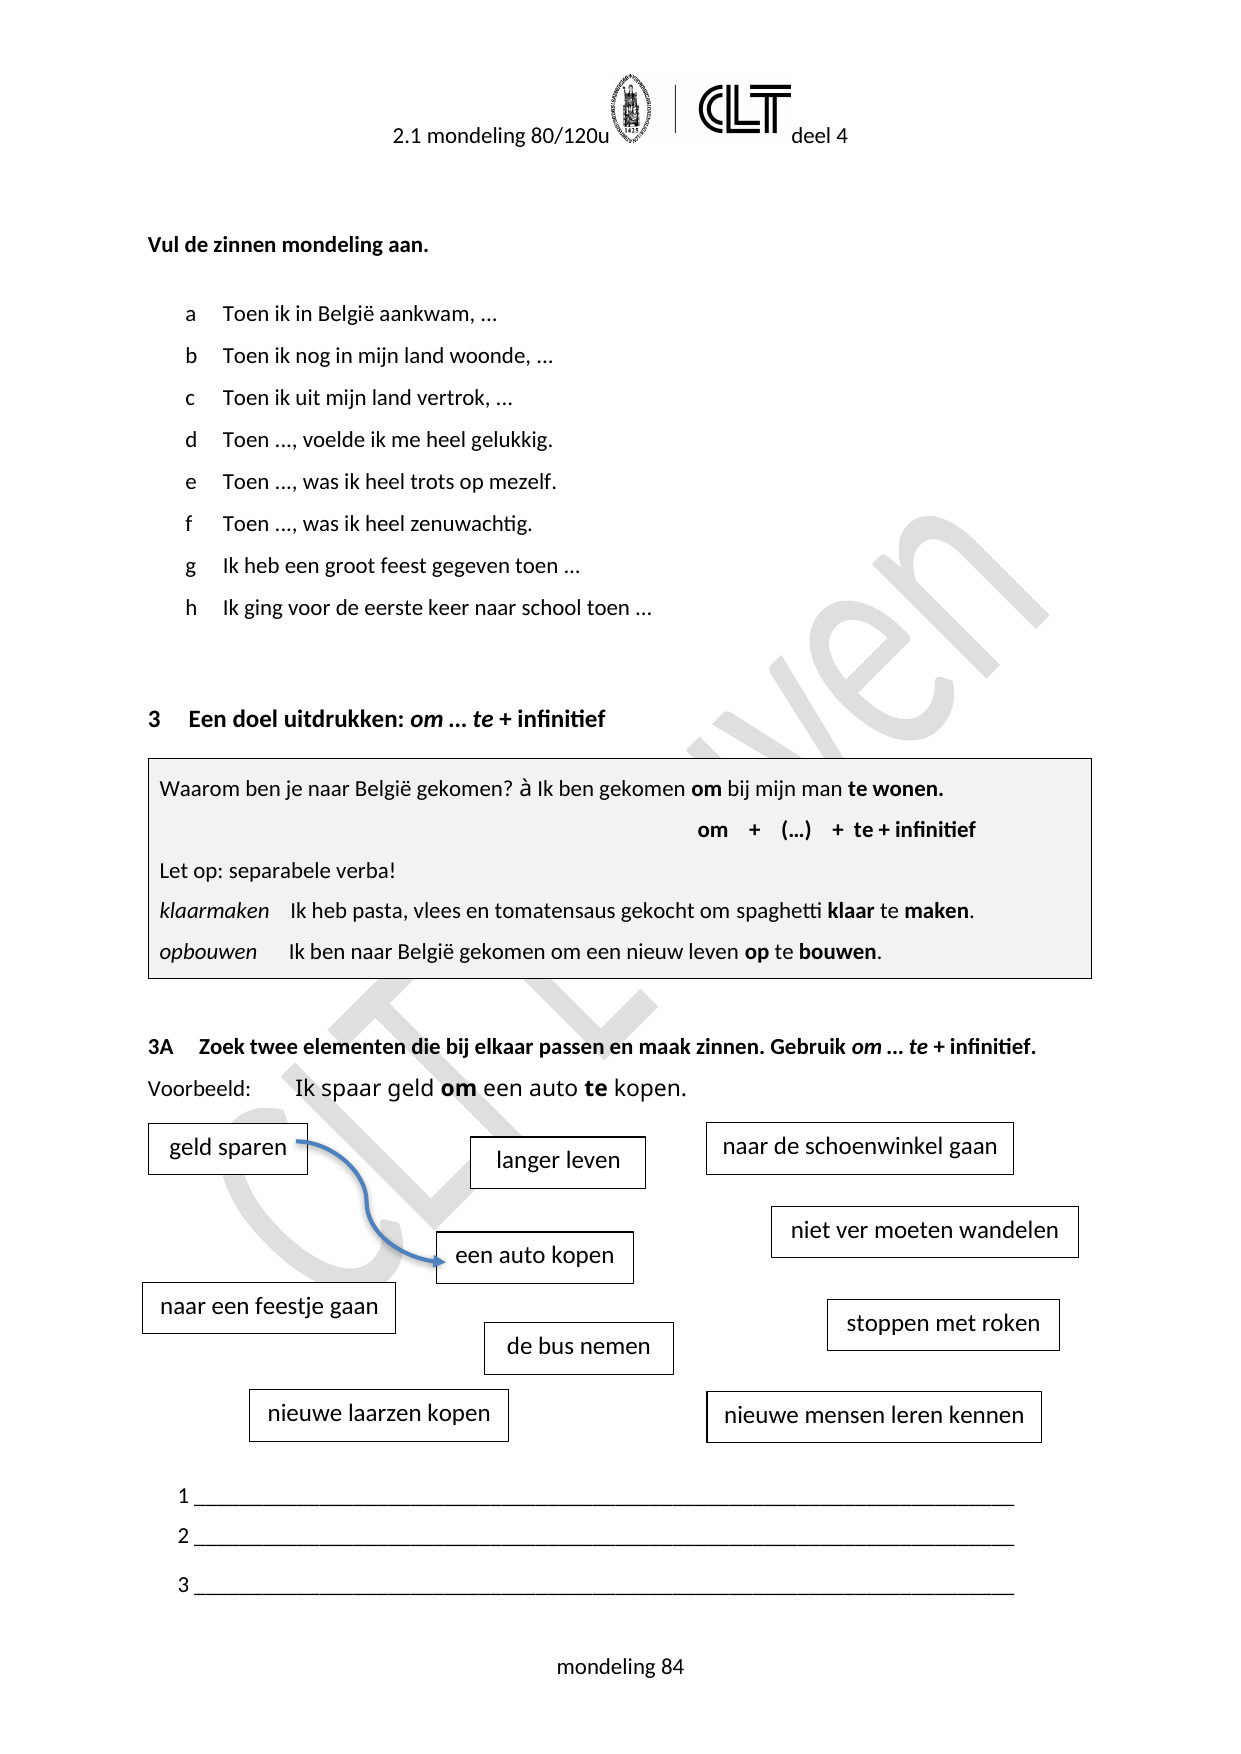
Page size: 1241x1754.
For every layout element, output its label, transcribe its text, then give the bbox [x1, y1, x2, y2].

text 3A Zoek twee elementen die bij elkaar passen en maak zinnen. Gebruik om … te + infinitief. [148, 1032, 1093, 1060]
text 3 Een doel uitdrukken: om … te + infinitief [148, 703, 1093, 733]
text Voorbeeld: Ik spaar geld om een auto te kopen. [148, 1072, 1093, 1103]
text Vul de zinnen mondeling aan. [148, 230, 1093, 258]
text 3 ________________________________________________________________________ [148, 1570, 1093, 1598]
picture [610, 73, 791, 144]
list Toen ..., was ik heel trots op mezelf. [185, 467, 1093, 495]
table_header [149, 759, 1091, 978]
list Ik ging voor de eerste keer naar school toen ... [185, 593, 1093, 621]
text 2 ________________________________________________________________________ [148, 1521, 1093, 1549]
list Toen ..., voelde ik me heel gelukkig. [185, 425, 1093, 453]
list Toen ik in België aankwam, ... [185, 299, 1093, 327]
list Ik heb een groot feest gegeven toen ... [185, 551, 1093, 579]
list Toen ik uit mijn land vertrok, ... [185, 383, 1093, 411]
list Toen ik nog in mijn land woonde, ... [185, 341, 1093, 369]
list Toen ..., was ik heel zenuwachtig. [185, 509, 1093, 537]
text 1 ________________________________________________________________________ [148, 1481, 1093, 1509]
